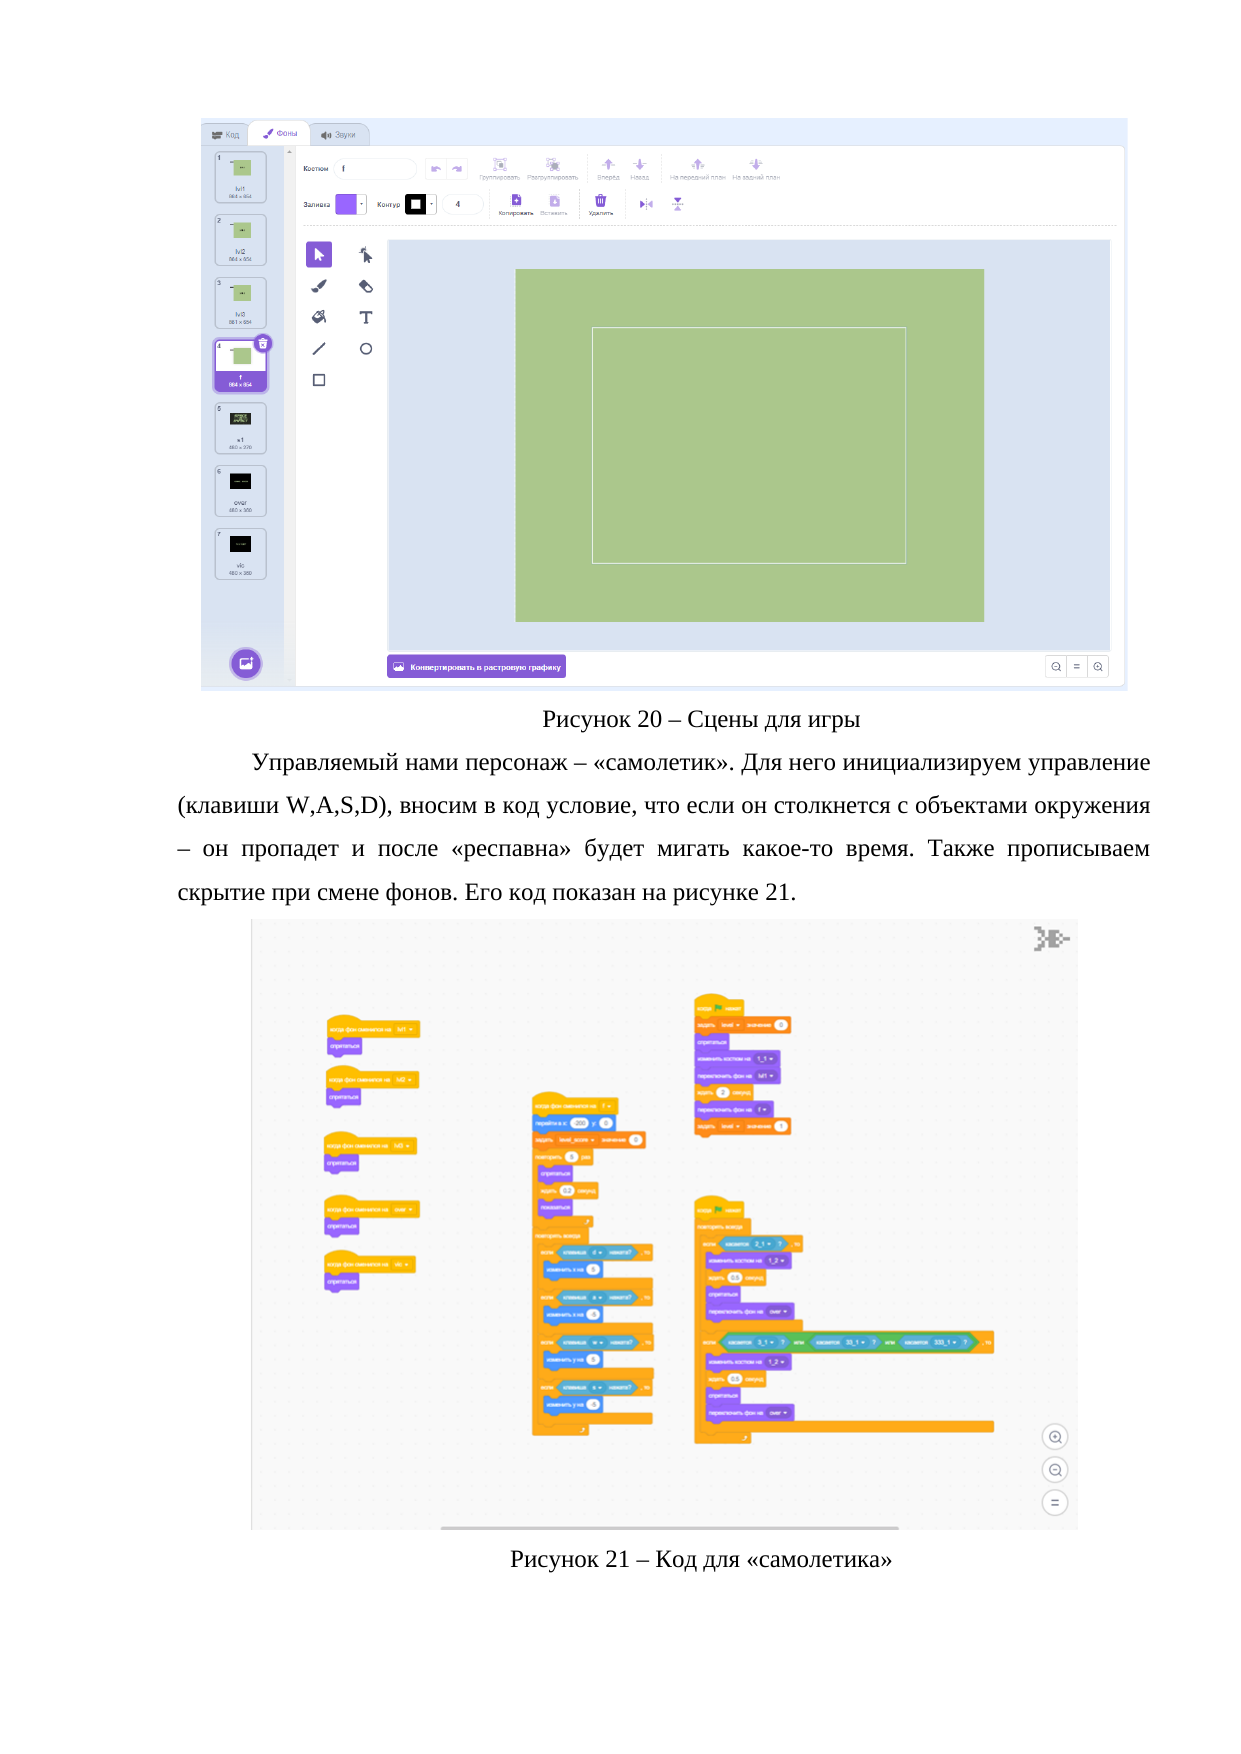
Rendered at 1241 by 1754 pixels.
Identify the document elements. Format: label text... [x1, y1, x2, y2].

picture [250, 919, 1078, 1530]
picture [201, 118, 1128, 691]
text Рисунок 20 – Сцены для игры [177, 704, 1152, 733]
text Управляемый нами персонаж – «самолетик». Для него инициализируем управление (клавиши W,A,S,D), вносим в код условие, что если он столкнется с объектами окружения – он пропадет и после «респавна» будет мигать какое-то время. Также прописываем скрытие при смене фонов. Его код показан на рисунке 21. [177, 747, 1152, 905]
text Рисунок 21 – Код для «самолетика» [177, 1544, 1152, 1573]
